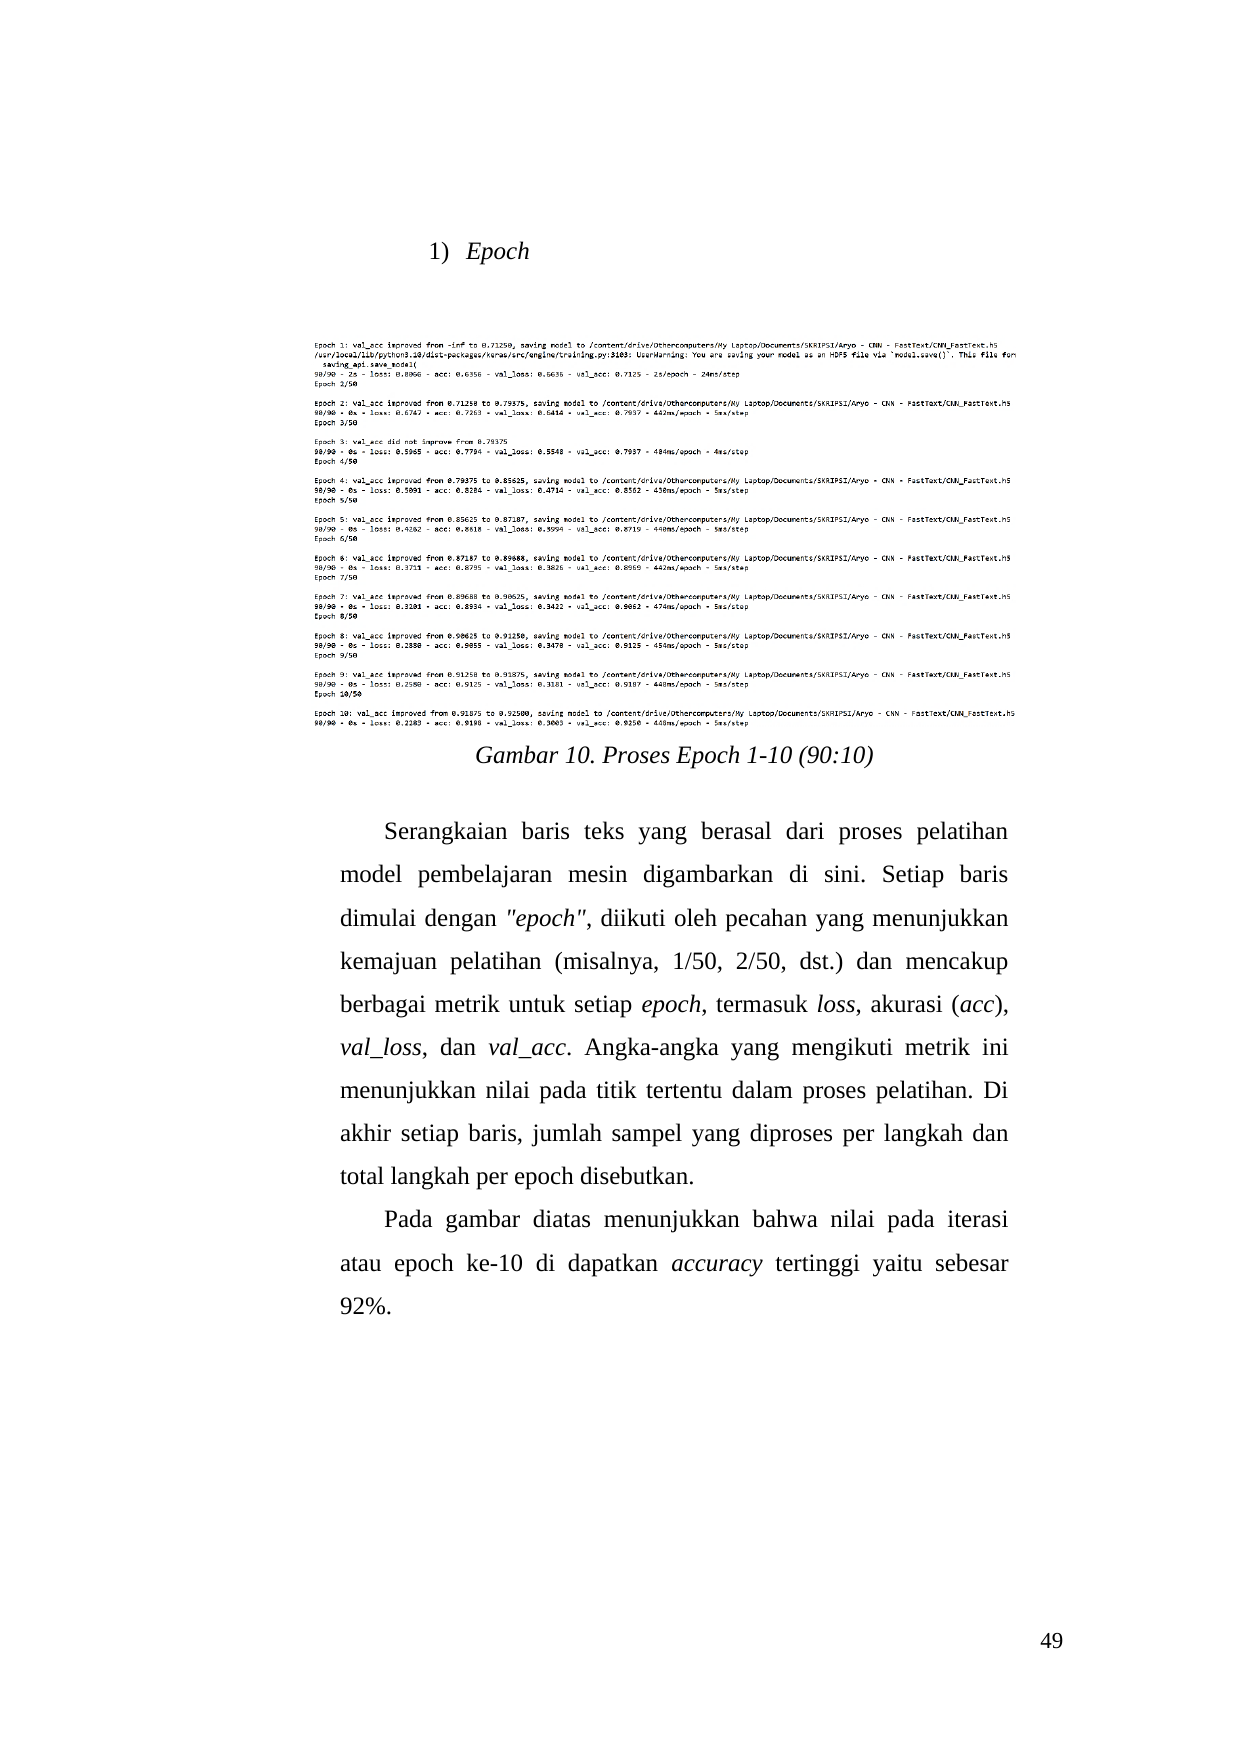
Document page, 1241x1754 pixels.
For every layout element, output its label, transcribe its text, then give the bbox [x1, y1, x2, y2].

text Serangkaian baris teks yang berasal dari proses pelatihan model pembelajaran mesin digambarkan di sini. Setiap baris dimulai dengan "epoch", diikuti oleh pecahan yang menunjukkan kemajuan pelatihan (misalnya, 1/50, 2/50, dst.) dan mencakup berbagai metrik untuk setiap epoch, termasuk loss, akurasi (acc), val_loss, dan val_acc. Angka-angka yang mengikuti metrik ini menunjukkan nilai pada titik tertentu dalam proses pelatihan. Di akhir setiap baris, jumlah sampel yang diproses per langkah dan total langkah per epoch disebutkan. [340, 816, 1009, 1190]
picture [311, 335, 1016, 728]
text Gambar 10. Proses Epoch 1-10 (90:10) [265, 740, 1009, 769]
list Epoch [428, 236, 1063, 265]
text Pada gambar diatas menunjukkan bahwa nilai pada iterasi atau epoch ke-10 di dapatkan accuracy tertinggi yaitu sebesar 92%. [340, 1204, 1009, 1319]
